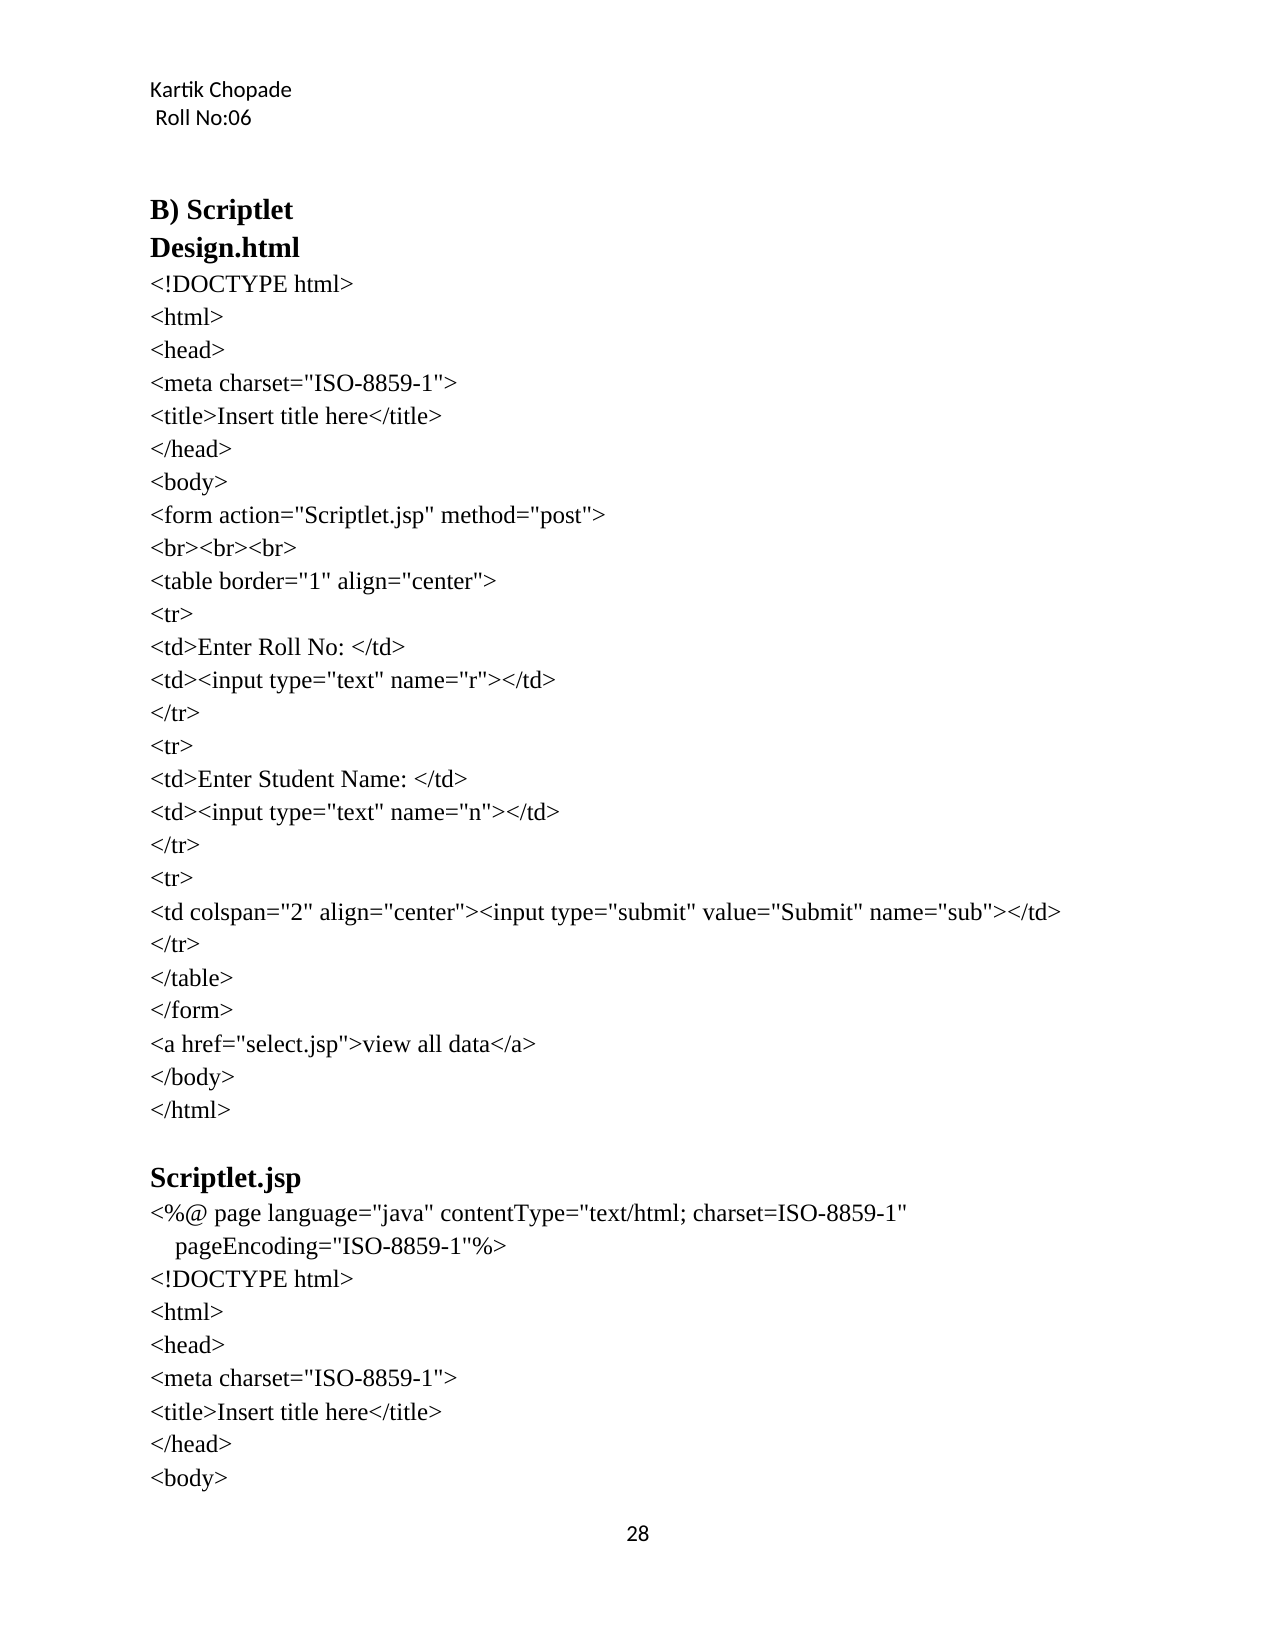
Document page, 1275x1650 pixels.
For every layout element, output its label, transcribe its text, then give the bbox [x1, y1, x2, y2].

text <title>Insert title here</title> [150, 401, 1125, 430]
text <head> [150, 335, 1125, 364]
text <!DOCTYPE html> [150, 269, 1125, 298]
text </tr> [150, 929, 1125, 958]
text <table border="1" align="center"> [150, 566, 1125, 595]
text </tr> [150, 831, 1125, 859]
text <!DOCTYPE html> [150, 1264, 1125, 1293]
text <a href="select.jsp">view all data</a> [150, 1029, 1125, 1057]
text <form action="Scriptlet.jsp" method="post"> [150, 500, 1125, 529]
text </html> [150, 1095, 1125, 1123]
text </table> [150, 963, 1125, 991]
text B) Scriptlet [150, 192, 1125, 226]
text </head> [150, 434, 1125, 463]
text <title>Insert title here</title> [150, 1397, 1125, 1425]
text Design.html [150, 231, 1125, 264]
text Scriptlet.jsp [150, 1160, 1125, 1193]
text </body> [150, 1062, 1125, 1090]
text <tr> [150, 863, 1125, 892]
text <td colspan="2" align="center"><input type="submit" value="Submit" name="sub"></td> [150, 897, 1125, 925]
text <body> [150, 467, 1125, 496]
text <br><br><br> [150, 533, 1125, 562]
text <meta charset="ISO-8859-1"> [150, 1363, 1125, 1392]
text <tr> [150, 731, 1125, 760]
text <td><input type="text" name="r"></td> [150, 665, 1125, 694]
text <tr> [150, 599, 1125, 628]
text </form> [150, 996, 1125, 1024]
text <html> [150, 1297, 1125, 1326]
text <body> [150, 1463, 1125, 1491]
text <html> [150, 302, 1125, 331]
text <td><input type="text" name="n"></td> [150, 797, 1125, 826]
text pageEncoding="ISO-8859-1"%> [150, 1231, 1125, 1260]
text <head> [150, 1331, 1125, 1359]
text </head> [150, 1429, 1125, 1458]
text </tr> [150, 698, 1125, 727]
text <td>Enter Student Name: </td> [150, 764, 1125, 793]
text <td>Enter Roll No: </td> [150, 632, 1125, 661]
text <%@ page language="java" contentType="text/html; charset=ISO-8859-1" [150, 1198, 1125, 1227]
text <meta charset="ISO-8859-1"> [150, 368, 1125, 397]
